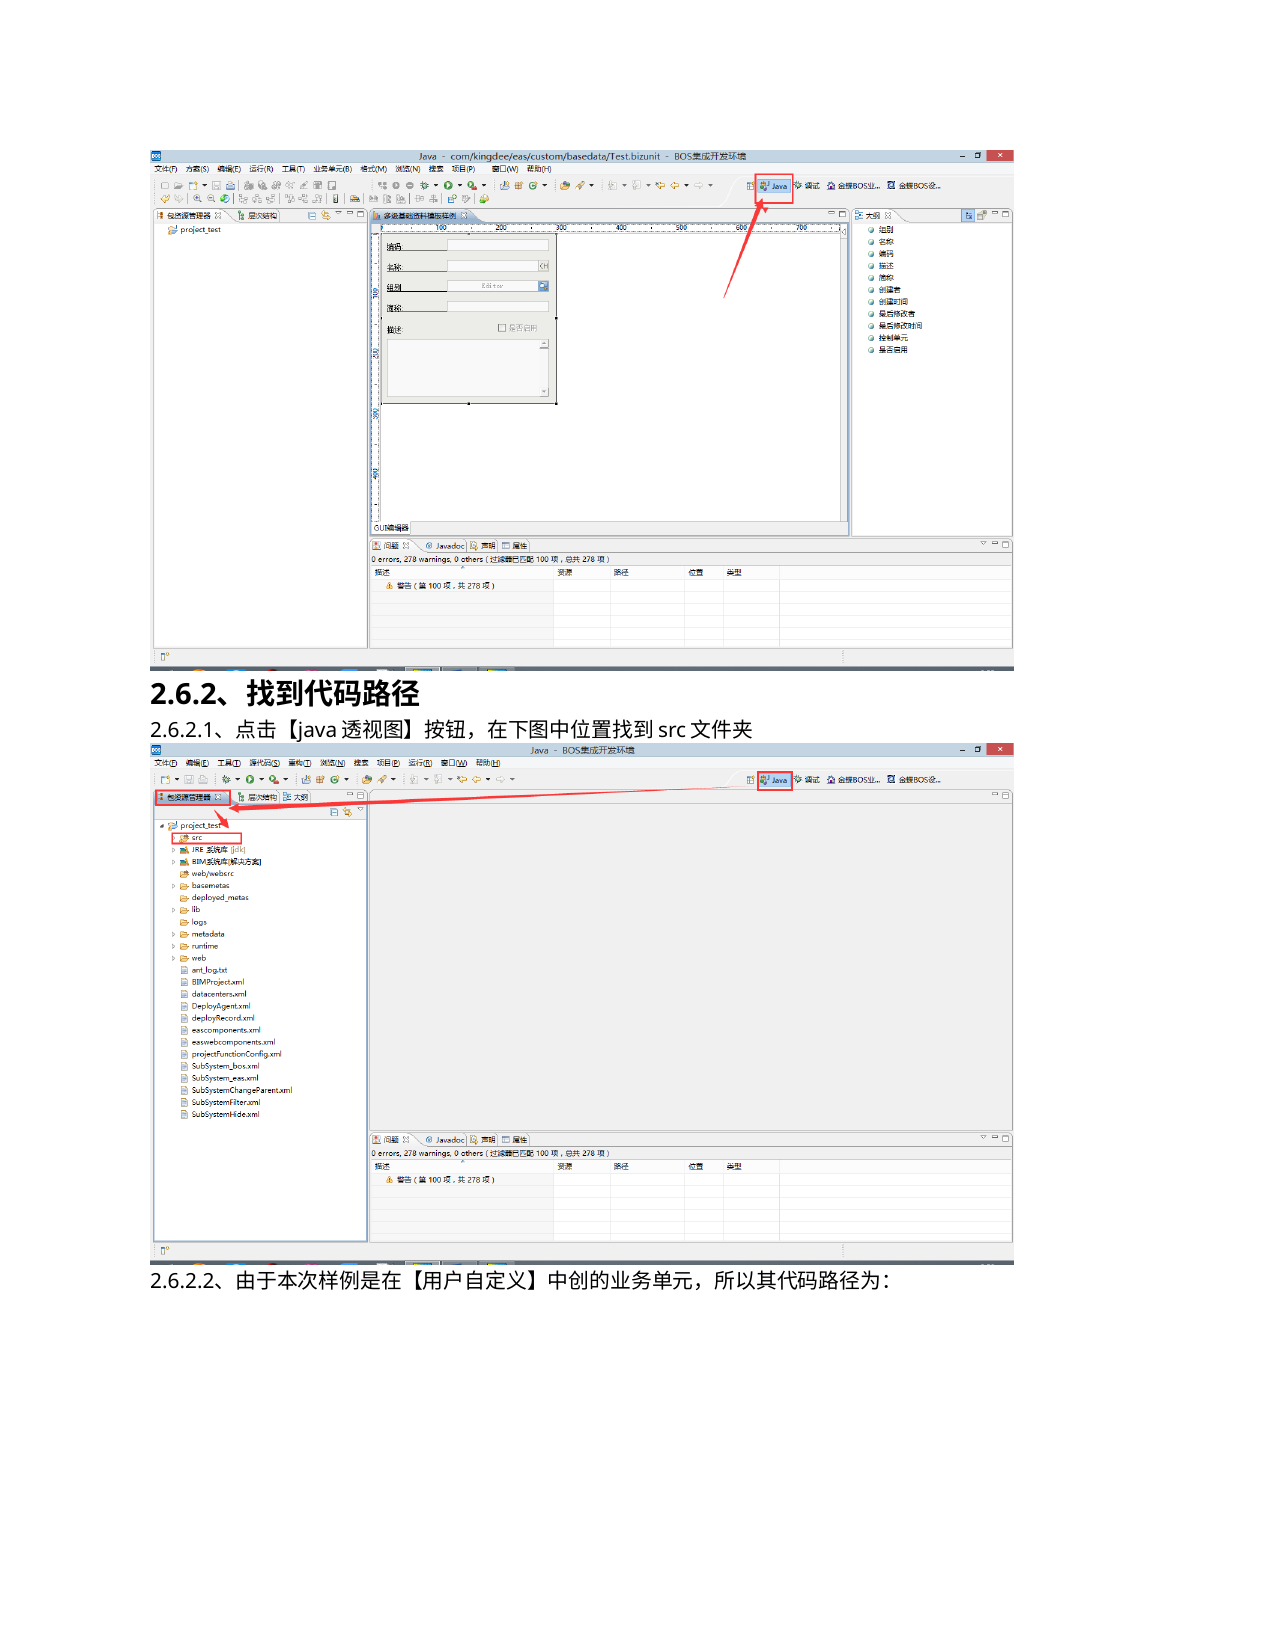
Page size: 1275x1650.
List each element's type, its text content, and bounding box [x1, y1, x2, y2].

text 2.6.2.1、点击【java透视图】按钮，在下图中位置找到src文件夹 [150, 713, 1125, 743]
picture [150, 150, 1014, 671]
picture [150, 743, 1014, 1265]
text 2.6.2.2、由于本次样例是在【用户自定义】中创的业务单元，所以其代码路径为： [150, 1264, 1125, 1295]
